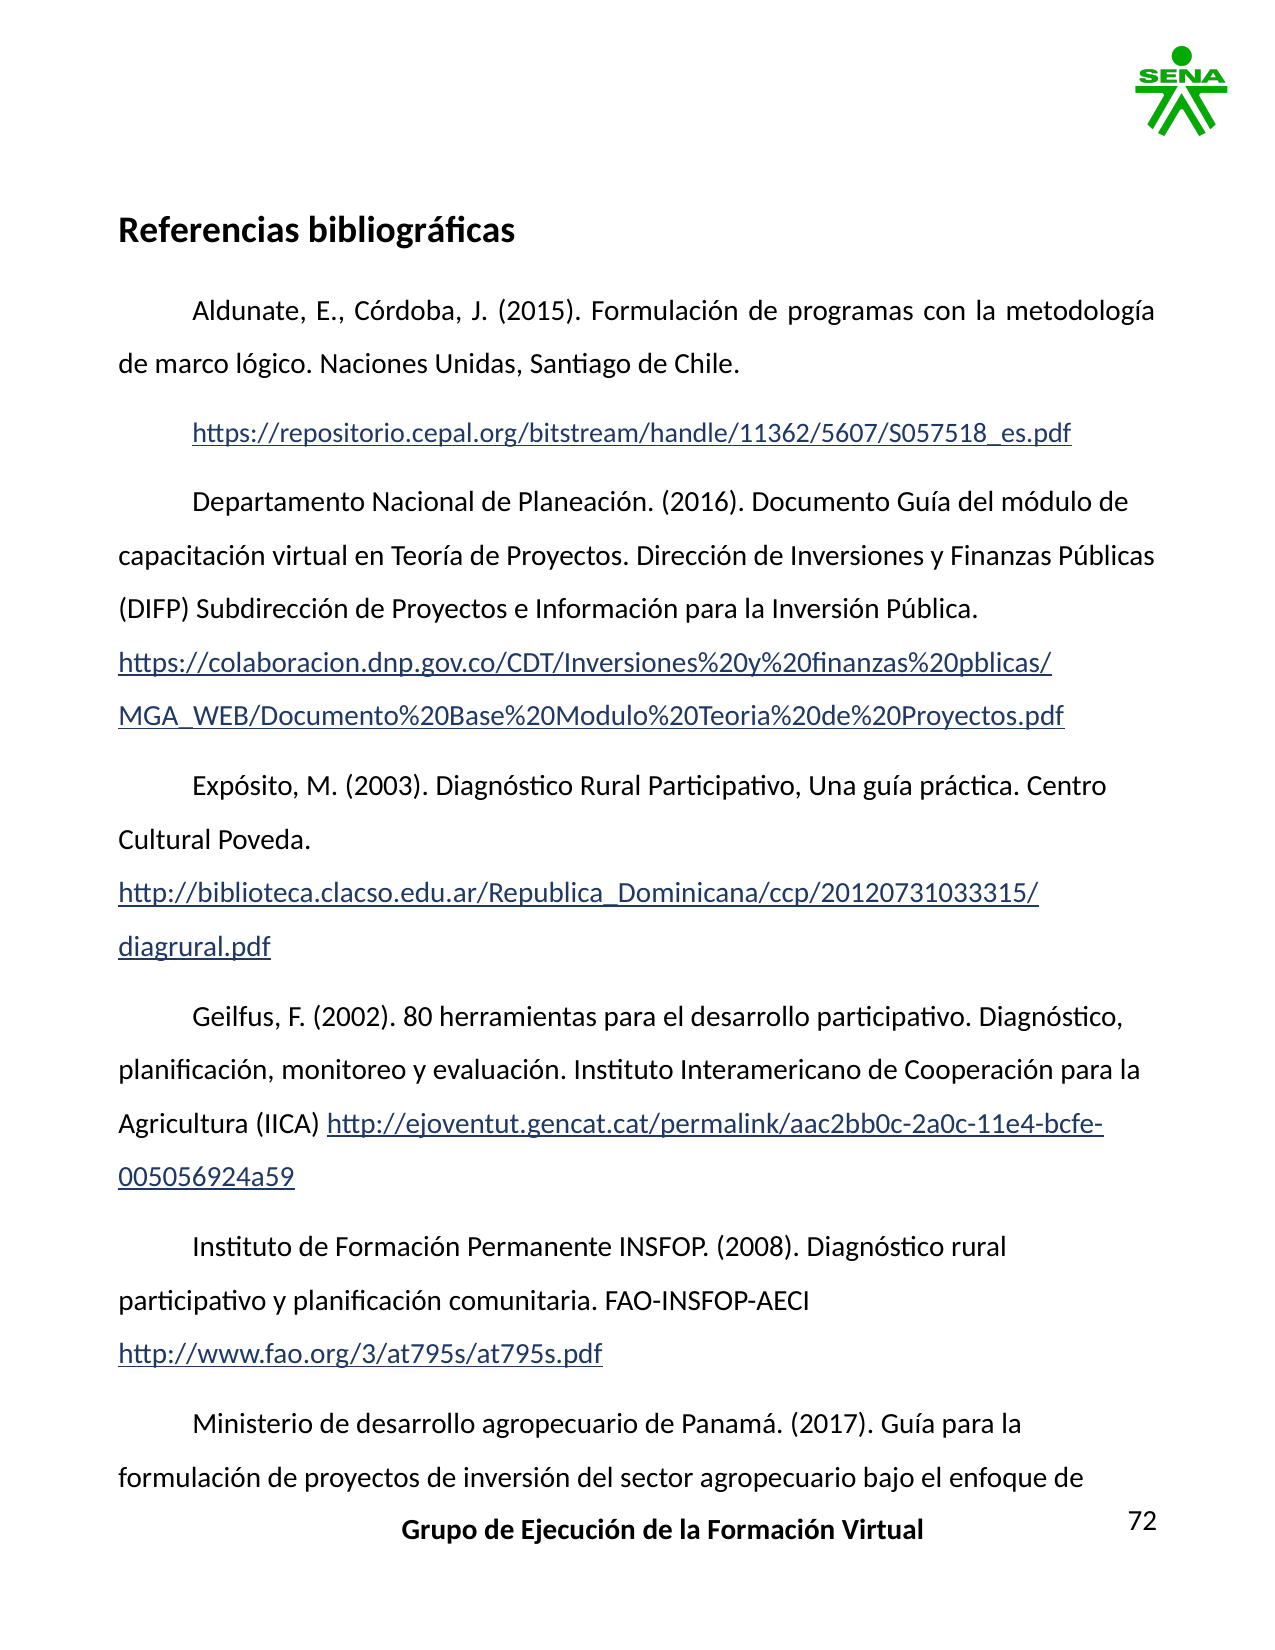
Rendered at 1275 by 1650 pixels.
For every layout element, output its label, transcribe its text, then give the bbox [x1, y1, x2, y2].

text https://repositorio.cepal.org/bitstream/handle/11362/5607/S057518_es.pdf [118, 415, 1157, 450]
picture [1135, 46, 1228, 136]
text Aldunate, E., Córdoba, J. (2015). Formulación de programas con la metodología de marco lógico. Naciones Unidas, Santiago de Chile. [118, 292, 1157, 381]
text Departamento Nacional de Planeación. (2016). Documento Guía del módulo de capacitación virtual en Teoría de Proyectos. Dirección de Inversiones y Finanzas Públicas (DIFP) Subdirección de Proyectos e Información para la Inversión Pública. https://colaboracion.dnp.gov.co/CDT/Inversiones%20y%20finanzas%20pblicas/MGA_WEB/Documento%20Base%20Modulo%20Teoria%20de%20Proyectos.pdf [118, 483, 1157, 733]
text Expósito, M. (2003). Diagnóstico Rural Participativo, Una guía práctica. Centro Cultural Poveda. http://biblioteca.clacso.edu.ar/Republica_Dominicana/ccp/20120731033315/diagrural.pdf [118, 767, 1157, 963]
list Referencias bibliográficas [118, 206, 1157, 252]
text Geilfus, F. (2002). 80 herramientas para el desarrollo participativo. Diagnóstico, planificación, monitoreo y evaluación. Instituto Interamericano de Cooperación para la Agricultura (IICA) http://ejoventut.gencat.cat/permalink/aac2bb0c-2a0c-11e4-bcfe-005056924a59 [118, 998, 1157, 1194]
text Instituto de Formación Permanente INSFOP. (2008). Diagnóstico rural participativo y planificación comunitaria. FAO-INSFOP-AECI http://www.fao.org/3/at795s/at795s.pdf [118, 1228, 1157, 1371]
